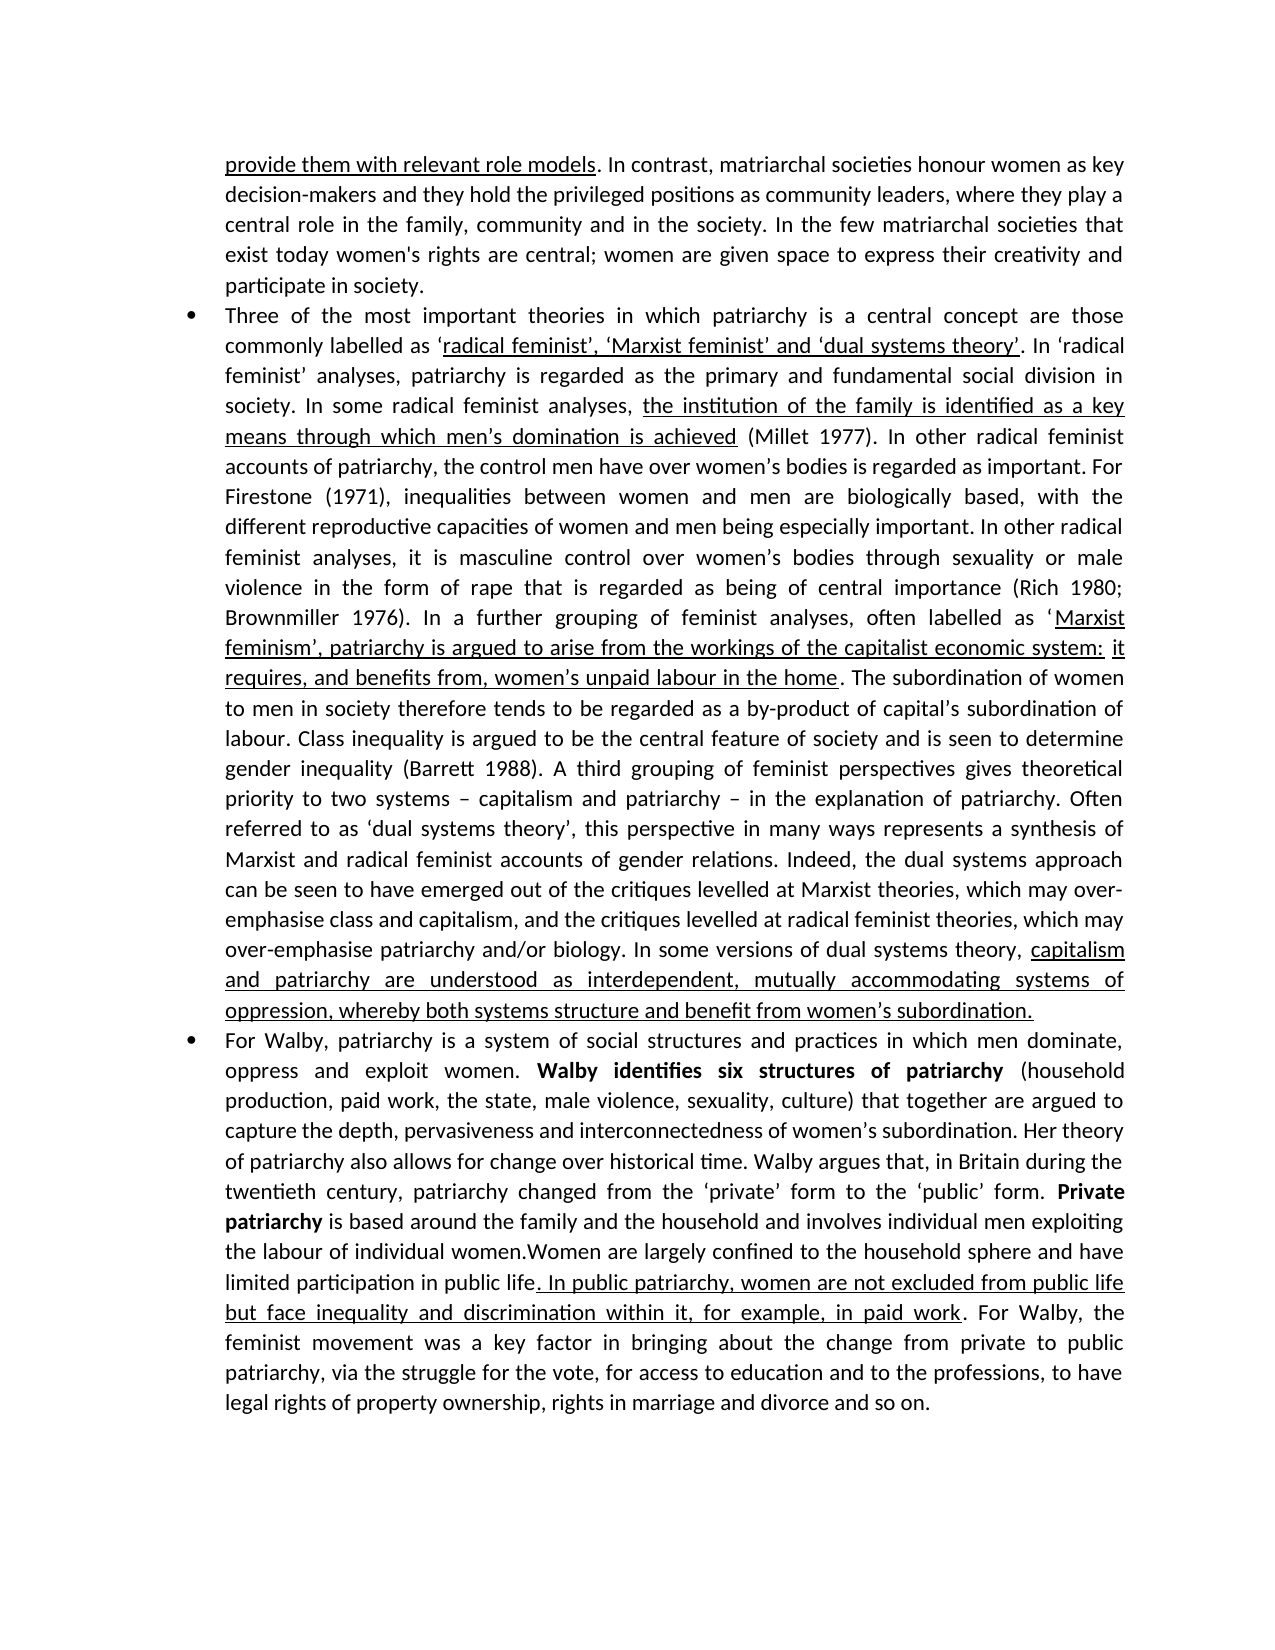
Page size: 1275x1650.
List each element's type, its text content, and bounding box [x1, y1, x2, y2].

list Three of the most important theories in which patriarchy is a central concept are those commonly labelled as ‘radical feminist’, ‘Marxist feminist’ and ‘dual systems theory’. In ‘radical feminist’ analyses, patriarchy is regarded as the primary and fundamental social division in society. In some radical feminist analyses, the institution of the family is identified as a key means through which men’s domination is achieved (Millet 1977). In other radical feminist accounts of patriarchy, the control men have over women’s bodies is regarded as important. For Firestone (1971), inequalities between women and men are biologically based, with the different reproductive capacities of women and men being especially important. In other radical feminist analyses, it is masculine control over women’s bodies through sexuality or male violence in the form of rape that is regarded as being of central importance (Rich 1980; Brownmiller 1976). In a further grouping of feminist analyses, often labelled as ‘Marxist feminism’, patriarchy is argued to arise from the workings of the capitalist economic system: it requires, and benefits from, women’s unpaid labour in the home. The subordination of women to men in society therefore tends to be regarded as a by-product of capital’s subordination of labour. Class inequality is argued to be the central feature of society and is seen to determine gender inequality (Barrett 1988). A third grouping of feminist perspectives gives theoretical priority to two systems – capitalism and patriarchy – in the explanation of patriarchy. Often referred to as ‘dual systems theory’, this perspective in many ways represents a synthesis of Marxist and radical feminist accounts of gender relations. Indeed, the dual systems approach can be seen to have emerged out of the critiques levelled at Marxist theories, which may over-emphasise class and capitalism, and the critiques levelled at radical feminist theories, which may over-emphasise patriarchy and/or biology. In some versions of dual systems theory, capitalism and patriarchy are understood as interdependent, mutually accommodating systems of oppression, whereby both systems structure and benefit from women’s subordination. [187, 301, 1125, 1024]
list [187, 150, 1125, 299]
list For Walby, patriarchy is a system of social structures and practices in which men dominate, oppress and exploit women. Walby identifies six structures of patriarchy (household production, paid work, the state, male violence, sexuality, culture) that together are argued to capture the depth, pervasiveness and interconnectedness of women’s subordination. Her theory of patriarchy also allows for change over historical time. Walby argues that, in Britain during the twentieth century, patriarchy changed from the ‘private’ form to the ‘public’ form. Private patriarchy is based around the family and the household and involves individual men exploiting the labour of individual women.Women are largely confined to the household sphere and have limited participation in public life. In public patriarchy, women are not excluded from public life but face inequality and discrimination within it, for example, in paid work. For Walby, the feminist movement was a key factor in bringing about the change from private to public patriarchy, via the struggle for the vote, for access to education and to the professions, to have legal rights of property ownership, rights in marriage and divorce and so on. [187, 1026, 1125, 1417]
